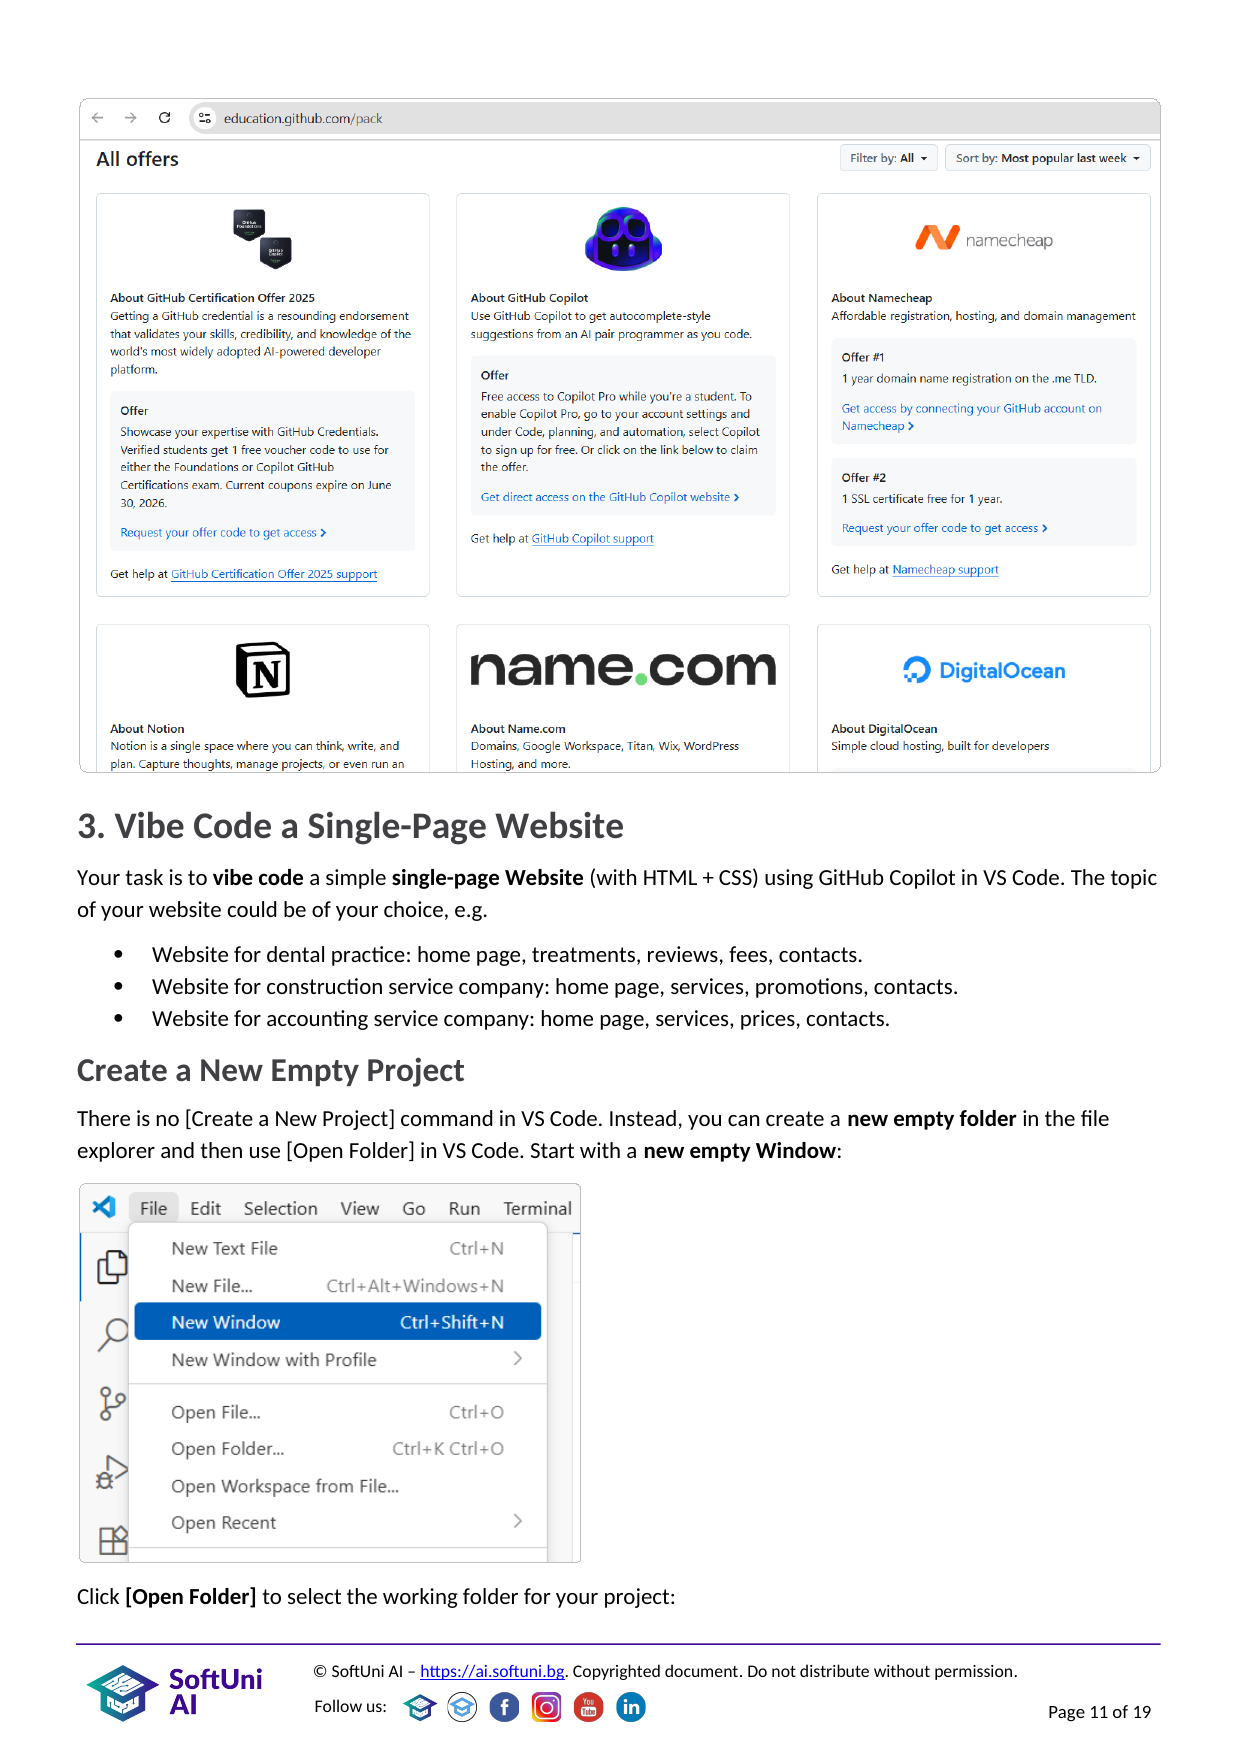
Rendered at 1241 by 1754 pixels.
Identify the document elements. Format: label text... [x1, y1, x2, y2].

list Website for accounting service company: home page, services, prices, contacts. [114, 1004, 1163, 1032]
picture [616, 1692, 625, 1701]
picture [489, 1692, 519, 1722]
list Website for construction service company: home page, services, promotions, contacts. [114, 972, 1163, 1000]
picture [616, 1713, 625, 1722]
text Your task is to vibe code a simple single-page Website (with HTML + CSS) using GitHub Copilot in VS Code. The topic of your website could be of your choice, e.g. [77, 863, 1163, 923]
picture [401, 1693, 439, 1722]
picture [447, 1692, 477, 1722]
picture [637, 1713, 646, 1722]
picture [630, 1704, 639, 1714]
text There is no [Create a New Project] command in VS Code. Instead, you can create a new empty folder in the file explorer and then use [Open Folder] in VS Code. Start with a new empty Window: [77, 1104, 1163, 1164]
picture [79, 1183, 580, 1562]
picture [80, 98, 1161, 772]
picture [531, 1692, 562, 1722]
picture [83, 1663, 265, 1723]
subtitle Create a New Empty Project [77, 1049, 1163, 1089]
picture [637, 1692, 646, 1701]
picture [573, 1692, 604, 1722]
text Click [Open Folder] to select the working folder for your project: [77, 1582, 1163, 1610]
list Website for dental practice: home page, treatments, reviews, fees, contacts. [114, 940, 1163, 968]
subtitle Vibe Code a Single-Page Website [77, 802, 1163, 848]
